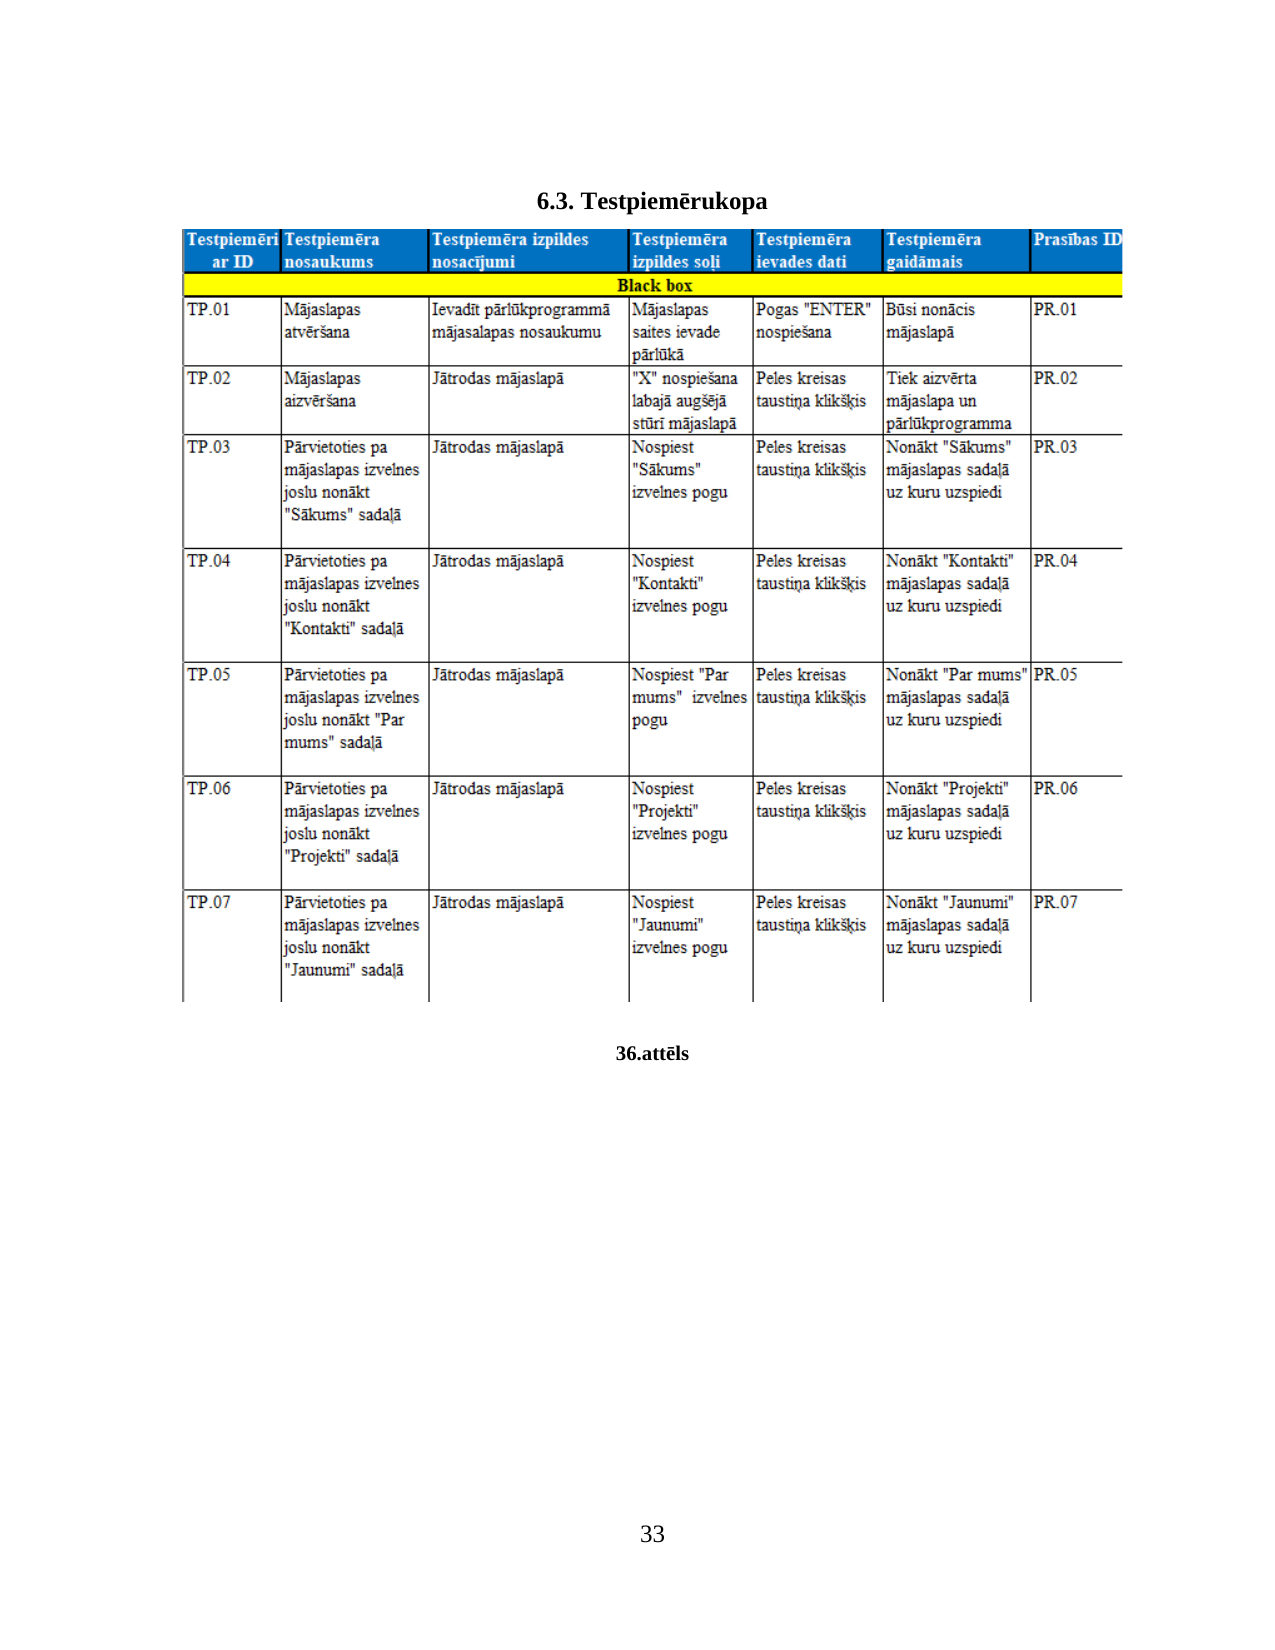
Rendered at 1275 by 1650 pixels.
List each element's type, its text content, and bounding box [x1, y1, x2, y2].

text 36.attēls [148, 1041, 1157, 1065]
picture [182, 229, 1123, 1002]
